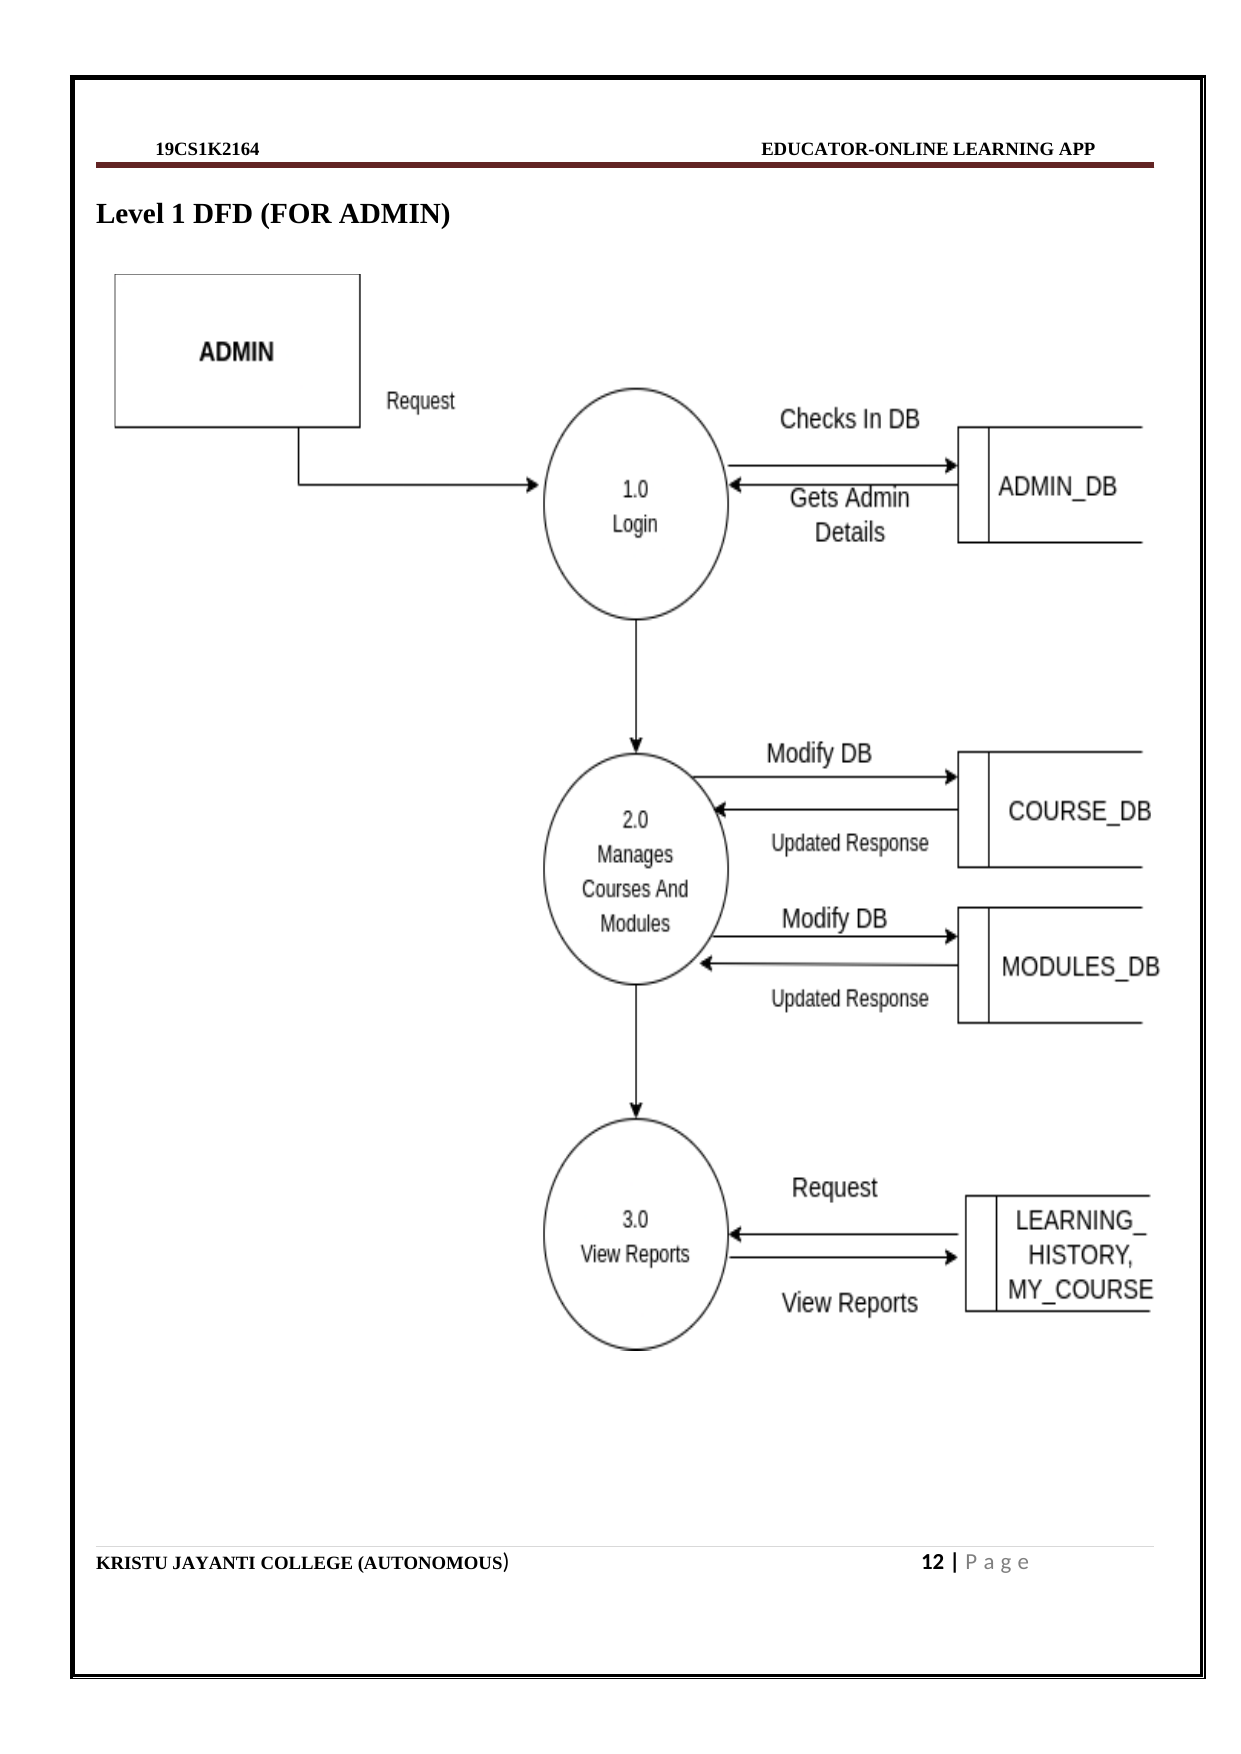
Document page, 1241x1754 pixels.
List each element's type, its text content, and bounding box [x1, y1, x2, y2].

picture [114, 274, 1174, 1351]
text Level 1 DFD (FOR ADMIN) [96, 196, 1154, 230]
